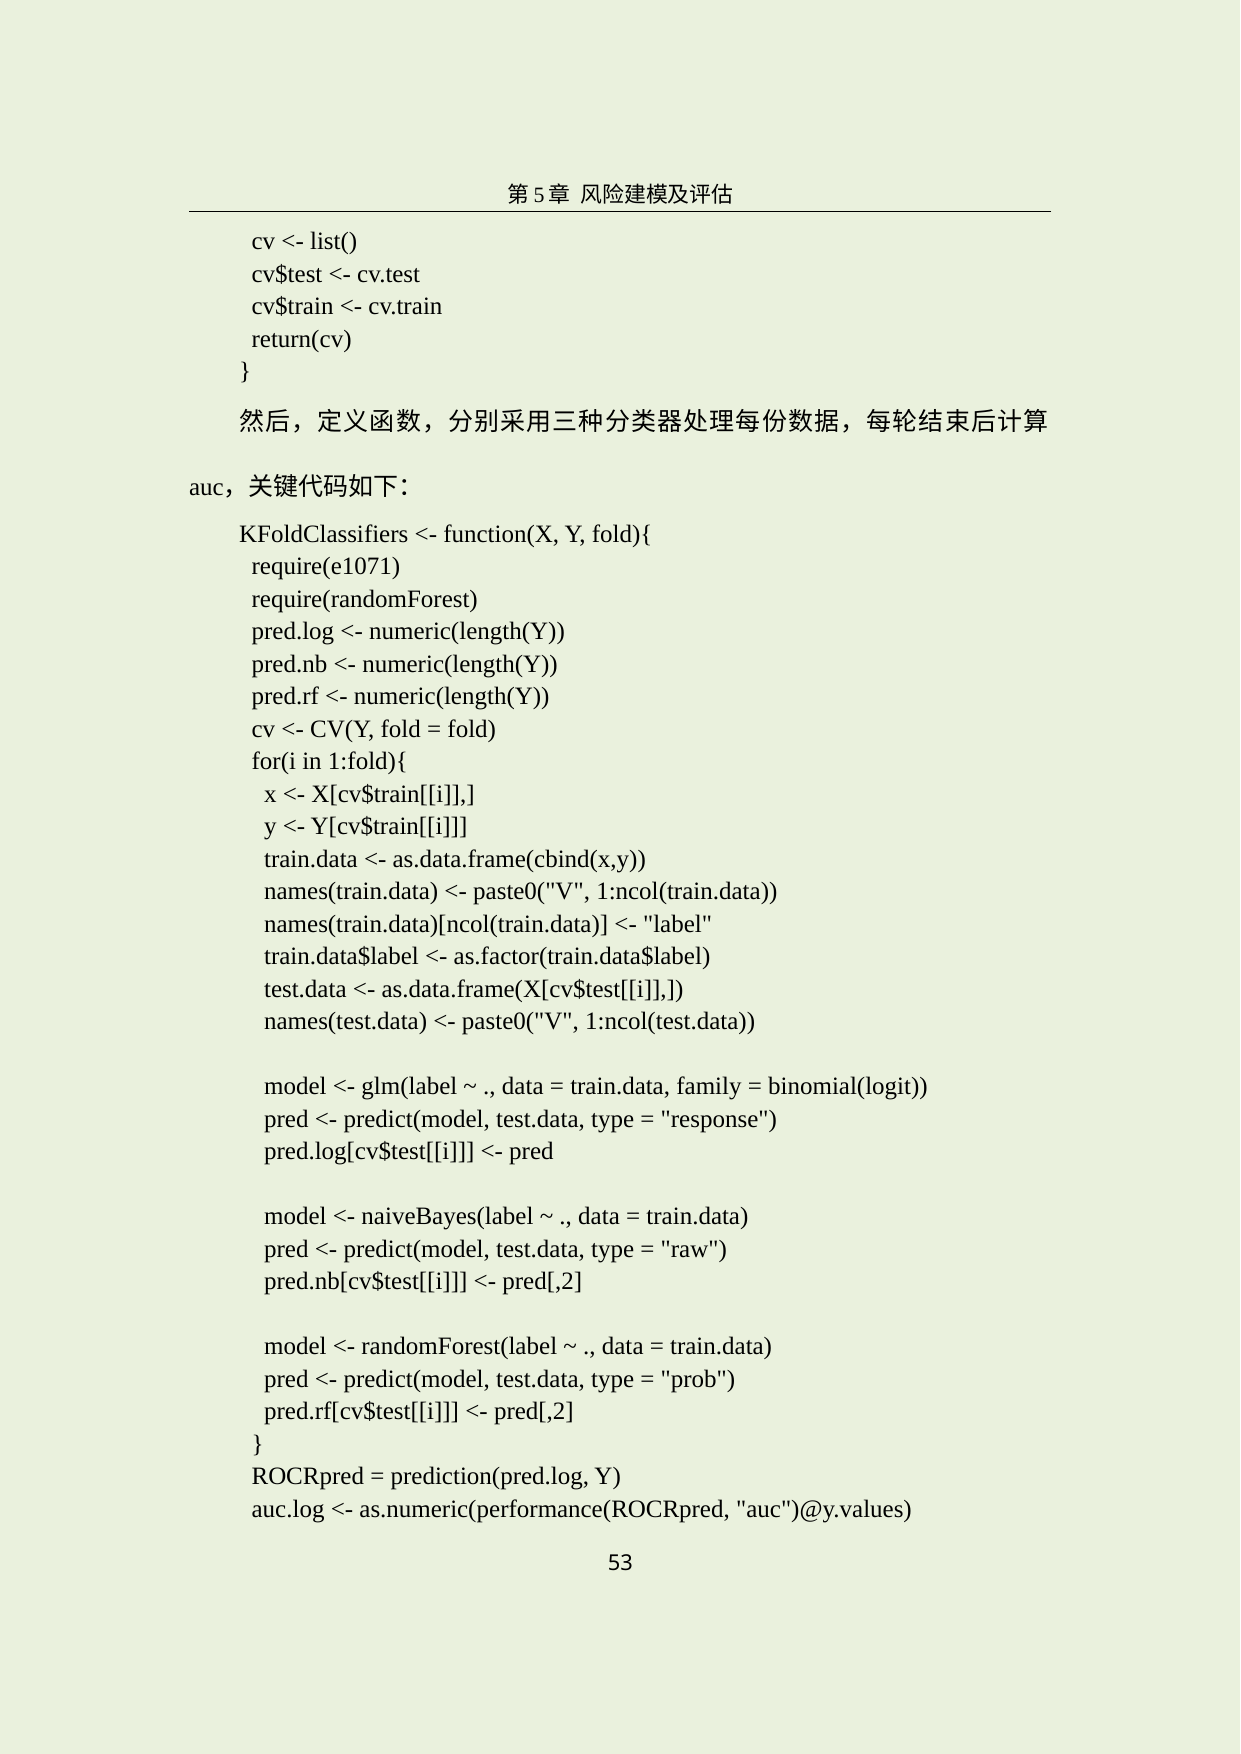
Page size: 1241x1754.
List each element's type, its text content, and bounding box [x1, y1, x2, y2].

text train.data <- as.data.frame(cbind(x,y)) [189, 842, 1051, 874]
text names(train.data) <- paste0("V", 1:ncol(train.data)) [189, 874, 1051, 907]
text train.data$label <- as.factor(train.data$label) [189, 939, 1051, 972]
text model <- naiveBayes(label ~ ., data = train.data) [189, 1199, 1051, 1232]
text require(randomForest) [189, 582, 1051, 614]
text pred.rf <- numeric(length(Y)) [189, 679, 1051, 712]
text } [189, 354, 1051, 387]
text require(e1071) [189, 549, 1051, 582]
text } [189, 1427, 1051, 1459]
text KFoldClassifiers <- function(X, Y, fold){ [189, 517, 1051, 549]
text model <- glm(label ~ ., data = train.data, family = binomial(logit)) [189, 1069, 1051, 1102]
text cv$train <- cv.train [189, 289, 1051, 322]
text cv <- list() [189, 224, 1051, 257]
text test.data <- as.data.frame(X[cv$test[[i]],]) [189, 972, 1051, 1004]
text pred.nb <- numeric(length(Y)) [189, 647, 1051, 679]
text for(i in 1:fold){ [189, 744, 1051, 777]
text pred <- predict(model, test.data, type = "response") [189, 1102, 1051, 1134]
text cv <- CV(Y, fold = fold) [189, 712, 1051, 744]
text pred.log <- numeric(length(Y)) [189, 614, 1051, 647]
text ROCRpred = prediction(pred.log, Y) [189, 1459, 1051, 1492]
text auc.log <- as.numeric(performance(ROCRpred, "auc")@y.values) [189, 1492, 1051, 1524]
text cv$test <- cv.test [189, 257, 1051, 289]
text names(test.data) <- paste0("V", 1:ncol(test.data)) [189, 1004, 1051, 1037]
text pred.log[cv$test[[i]]] <- pred [189, 1134, 1051, 1167]
text x <- X[cv$train[[i]],] [189, 777, 1051, 809]
text return(cv) [189, 322, 1051, 354]
text names(train.data)[ncol(train.data)] <- "label" [189, 907, 1051, 939]
text model <- randomForest(label ~ ., data = train.data) [189, 1329, 1051, 1362]
text pred.rf[cv$test[[i]]] <- pred[,2] [189, 1394, 1051, 1427]
text pred <- predict(model, test.data, type = "prob") [189, 1362, 1051, 1394]
text pred <- predict(model, test.data, type = "raw") [189, 1232, 1051, 1264]
text 然后，定义函数，分别采用三种分类器处理每份数据，每轮结束后计算auc，关键代码如下： [189, 387, 1051, 517]
text y <- Y[cv$train[[i]]] [189, 809, 1051, 842]
text pred.nb[cv$test[[i]]] <- pred[,2] [189, 1264, 1051, 1297]
